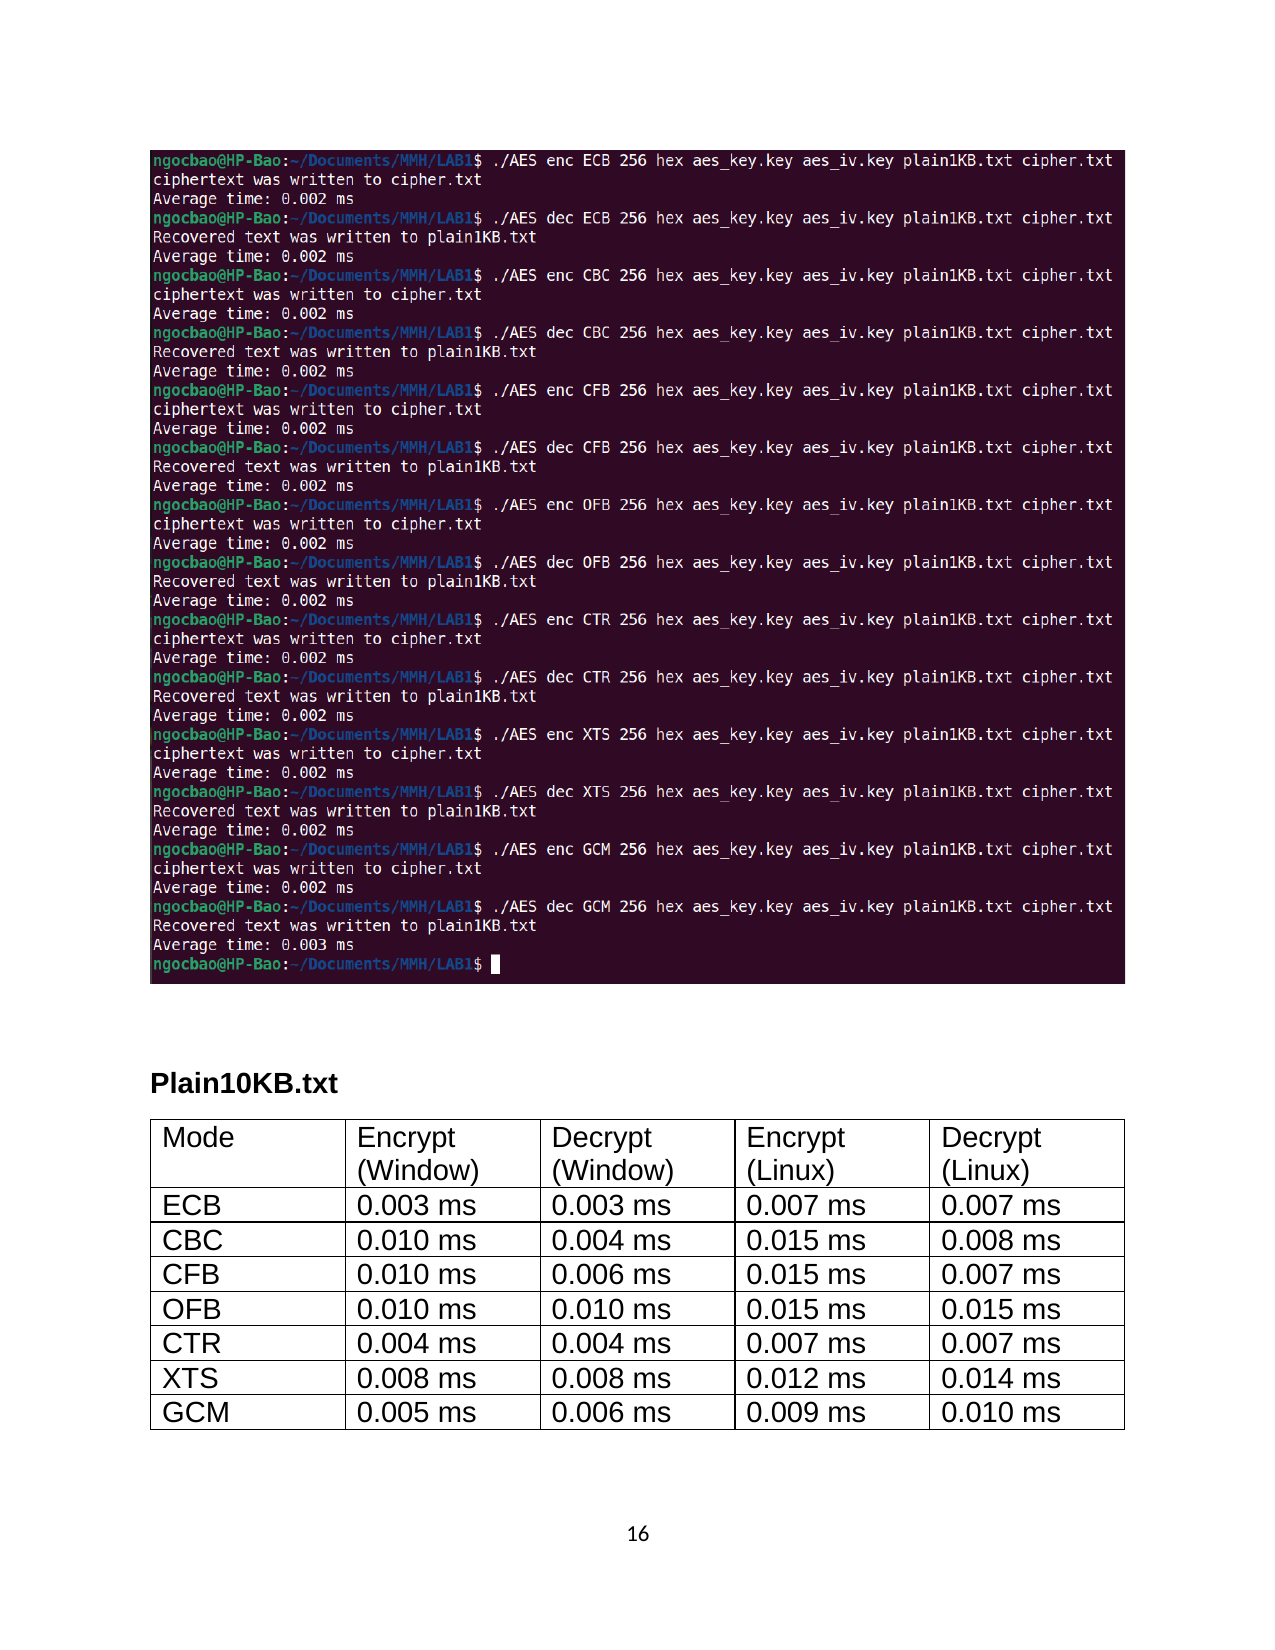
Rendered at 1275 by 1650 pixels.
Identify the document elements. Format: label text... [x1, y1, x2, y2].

table_cell 0.007 ms [930, 1326, 1124, 1360]
table_header Decrypt (Linux) [930, 1120, 1124, 1187]
table_cell 0.007 ms [930, 1257, 1124, 1291]
table_cell 0.003 ms [346, 1188, 540, 1221]
table_cell 0.015 ms [736, 1257, 929, 1291]
table_cell 0.008 ms [541, 1361, 734, 1394]
table_cell 0.006 ms [541, 1257, 734, 1291]
table_cell 0.010 ms [346, 1257, 540, 1291]
table_cell 0.007 ms [736, 1188, 929, 1221]
table_cell CTR [151, 1326, 345, 1360]
text Plain10KB.txt [150, 1066, 1125, 1099]
table_cell 0.005 ms [346, 1395, 540, 1429]
table_cell ECB [151, 1188, 345, 1221]
table_cell 0.008 ms [346, 1361, 540, 1394]
table_cell OFB [151, 1292, 345, 1325]
table_cell 0.010 ms [930, 1395, 1124, 1429]
table_cell 0.010 ms [346, 1292, 540, 1325]
table_header Decrypt (Window) [541, 1120, 734, 1187]
table_cell 0.010 ms [541, 1292, 734, 1325]
table_cell 0.015 ms [736, 1223, 929, 1256]
table_cell 0.004 ms [346, 1326, 540, 1360]
table_cell CBC [151, 1223, 345, 1256]
table_cell 0.009 ms [736, 1395, 929, 1429]
table_cell 0.004 ms [541, 1223, 734, 1256]
table_cell 0.003 ms [541, 1188, 734, 1221]
table_header Encrypt (Linux) [736, 1120, 929, 1187]
table_cell XTS [151, 1361, 345, 1394]
table_cell GCM [151, 1395, 345, 1429]
table_cell 0.014 ms [930, 1361, 1124, 1394]
table_cell 0.004 ms [541, 1326, 734, 1360]
table_cell 0.015 ms [736, 1292, 929, 1325]
table_cell CFB [151, 1257, 345, 1291]
table_cell 0.007 ms [930, 1188, 1124, 1221]
table_cell 0.008 ms [930, 1223, 1124, 1256]
table_cell 0.006 ms [541, 1395, 734, 1429]
table_cell 0.015 ms [930, 1292, 1124, 1325]
table_cell 0.012 ms [736, 1361, 929, 1394]
table_cell 0.010 ms [346, 1223, 540, 1256]
picture [150, 150, 1125, 984]
table_header Encrypt (Window) [346, 1120, 540, 1187]
table_cell 0.007 ms [736, 1326, 929, 1360]
table_header Mode [151, 1120, 345, 1187]
